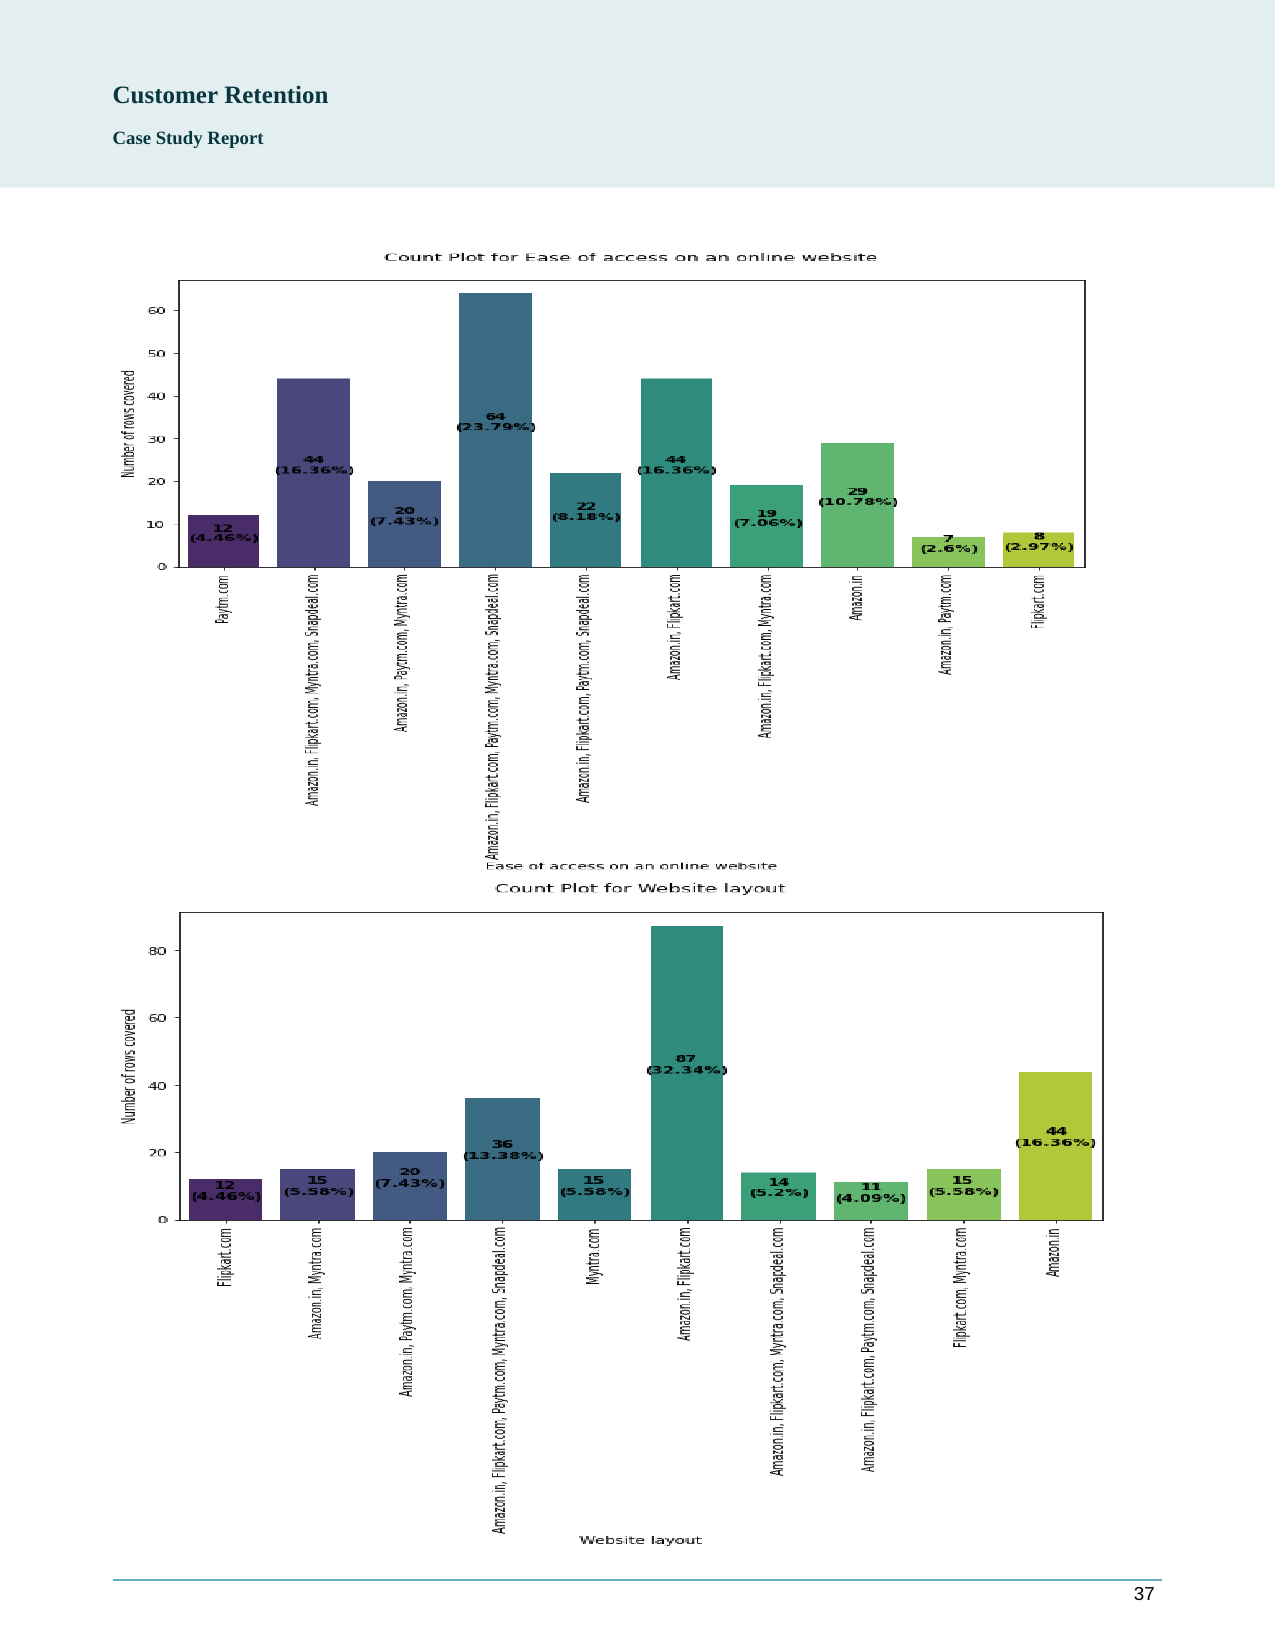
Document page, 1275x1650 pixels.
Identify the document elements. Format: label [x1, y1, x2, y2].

picture [112, 246, 1114, 1552]
